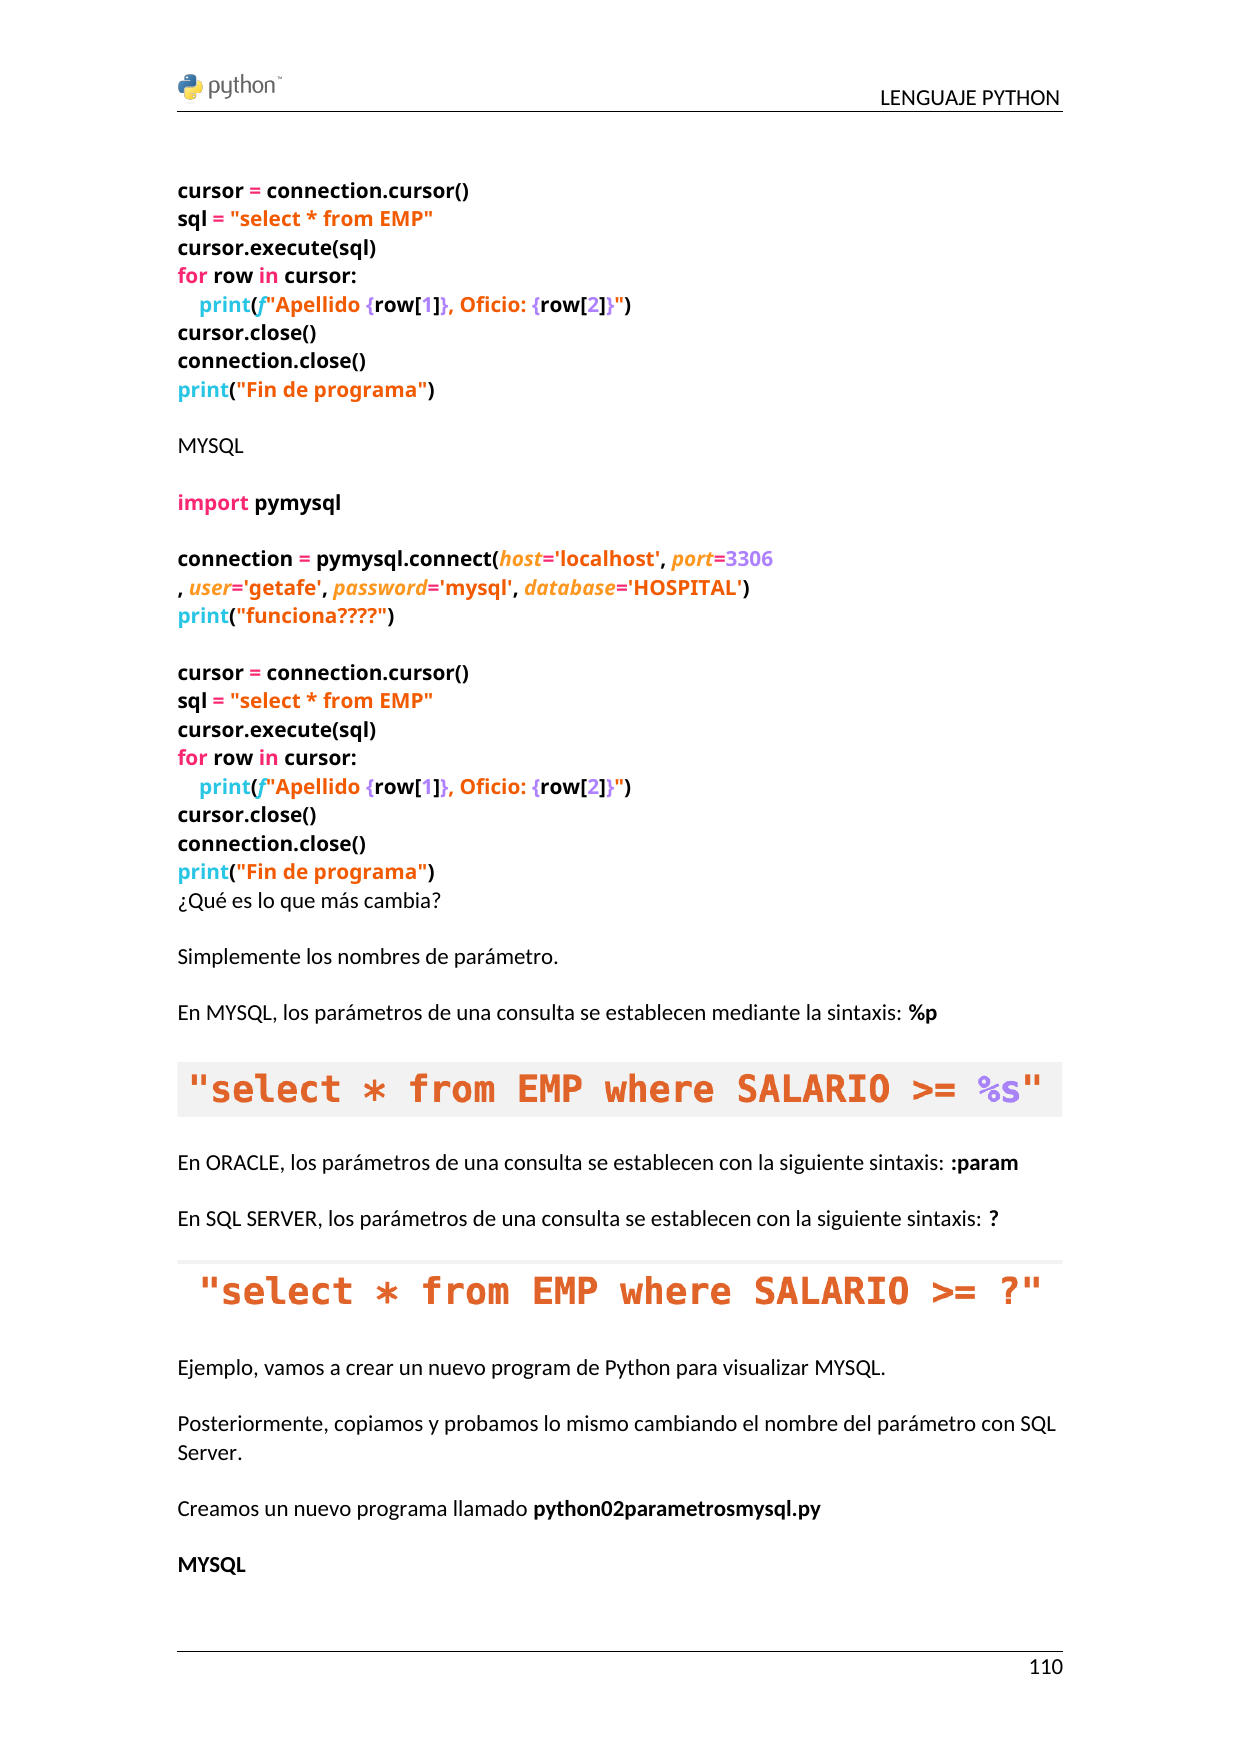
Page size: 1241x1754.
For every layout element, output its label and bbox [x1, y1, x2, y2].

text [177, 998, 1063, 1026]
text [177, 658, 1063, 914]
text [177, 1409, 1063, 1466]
picture [177, 1260, 1063, 1326]
picture [177, 1053, 1063, 1120]
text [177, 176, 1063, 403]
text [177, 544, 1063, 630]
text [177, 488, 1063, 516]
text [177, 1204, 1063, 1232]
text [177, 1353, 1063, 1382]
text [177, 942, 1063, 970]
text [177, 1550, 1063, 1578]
picture [177, 73, 283, 105]
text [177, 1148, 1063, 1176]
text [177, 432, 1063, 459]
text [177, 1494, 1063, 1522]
